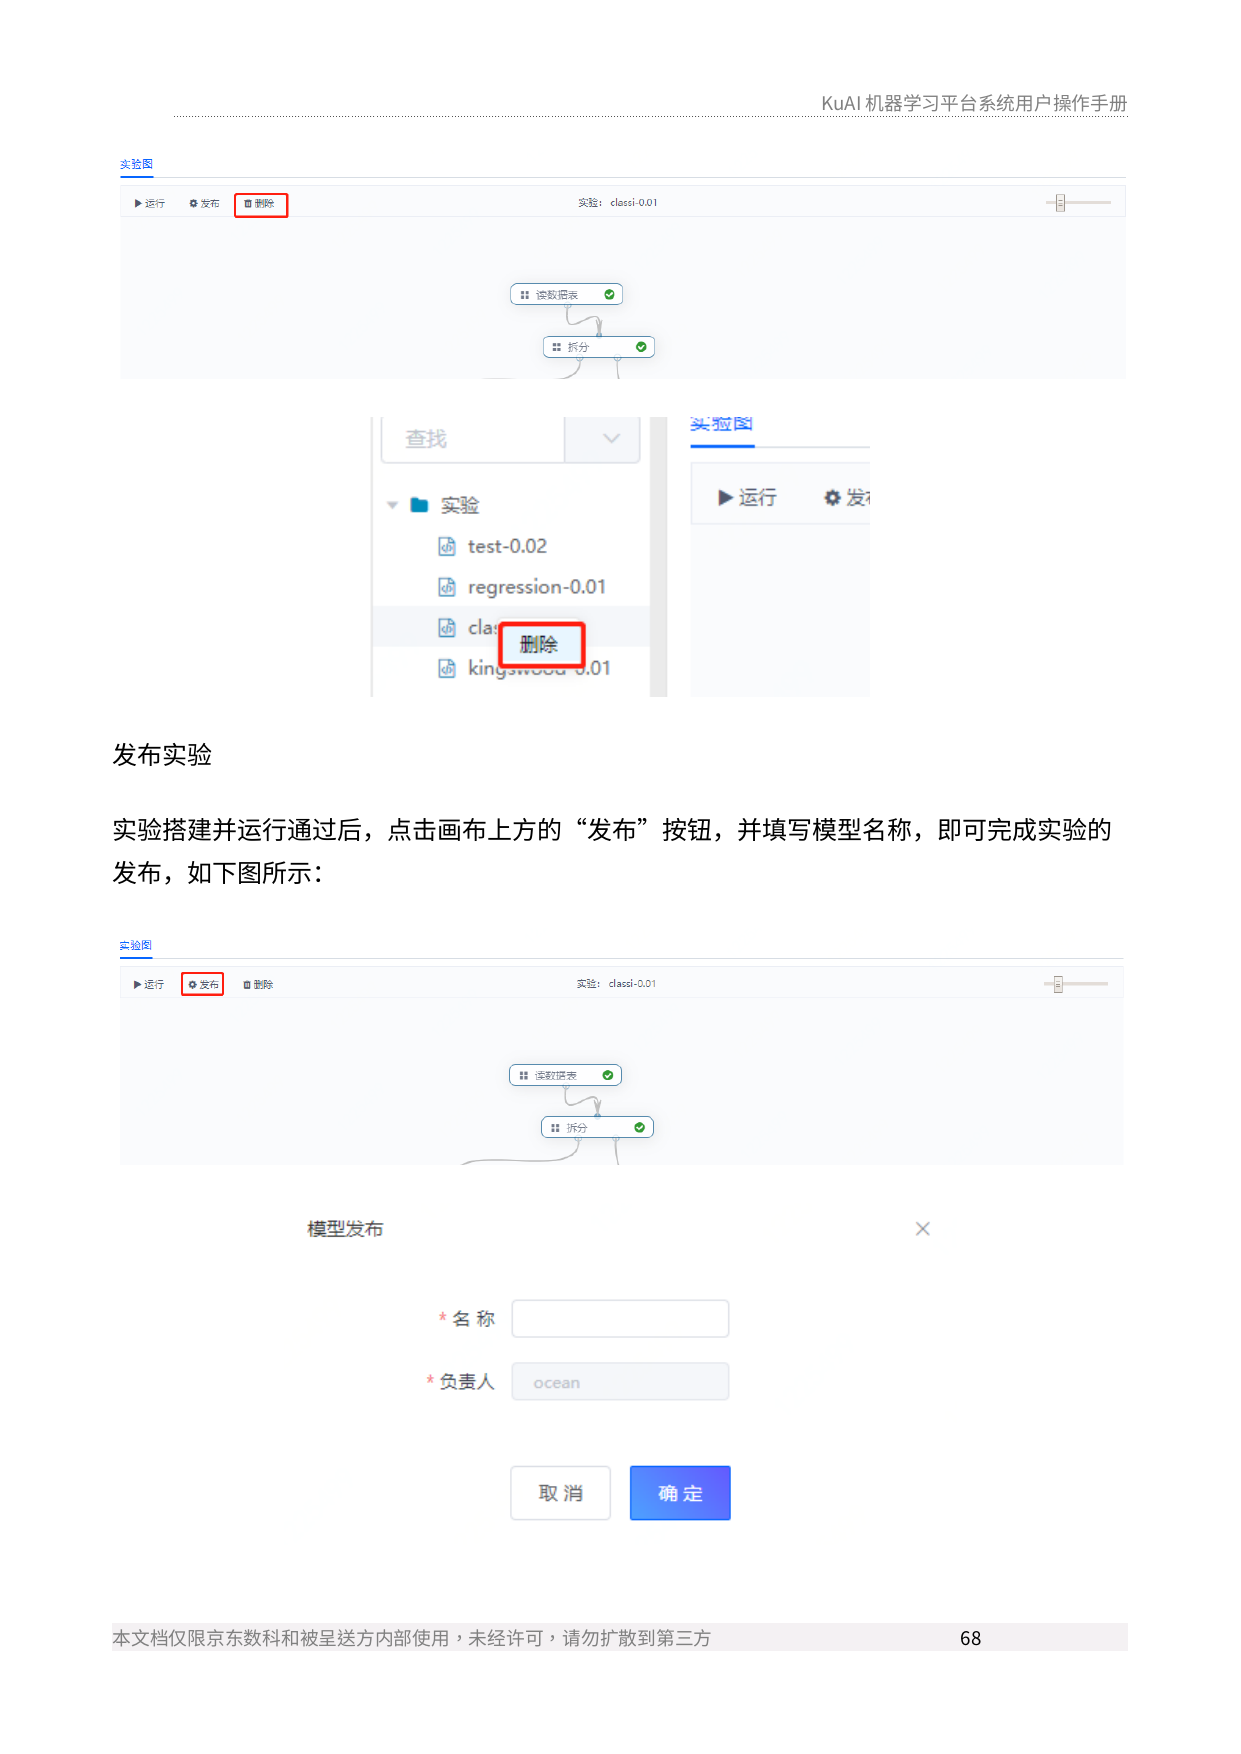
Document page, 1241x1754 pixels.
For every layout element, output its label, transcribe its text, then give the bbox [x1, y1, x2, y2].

picture [283, 1203, 957, 1545]
picture [112, 928, 1128, 1165]
picture [112, 150, 1128, 379]
text 发布实验 [112, 736, 1128, 772]
text 实验搭建并运行通过后，点击画布上方的“发布”按钮，并填写模型名称，即可完成实验的发布，如下图所示： [112, 810, 1128, 890]
picture [370, 417, 870, 697]
